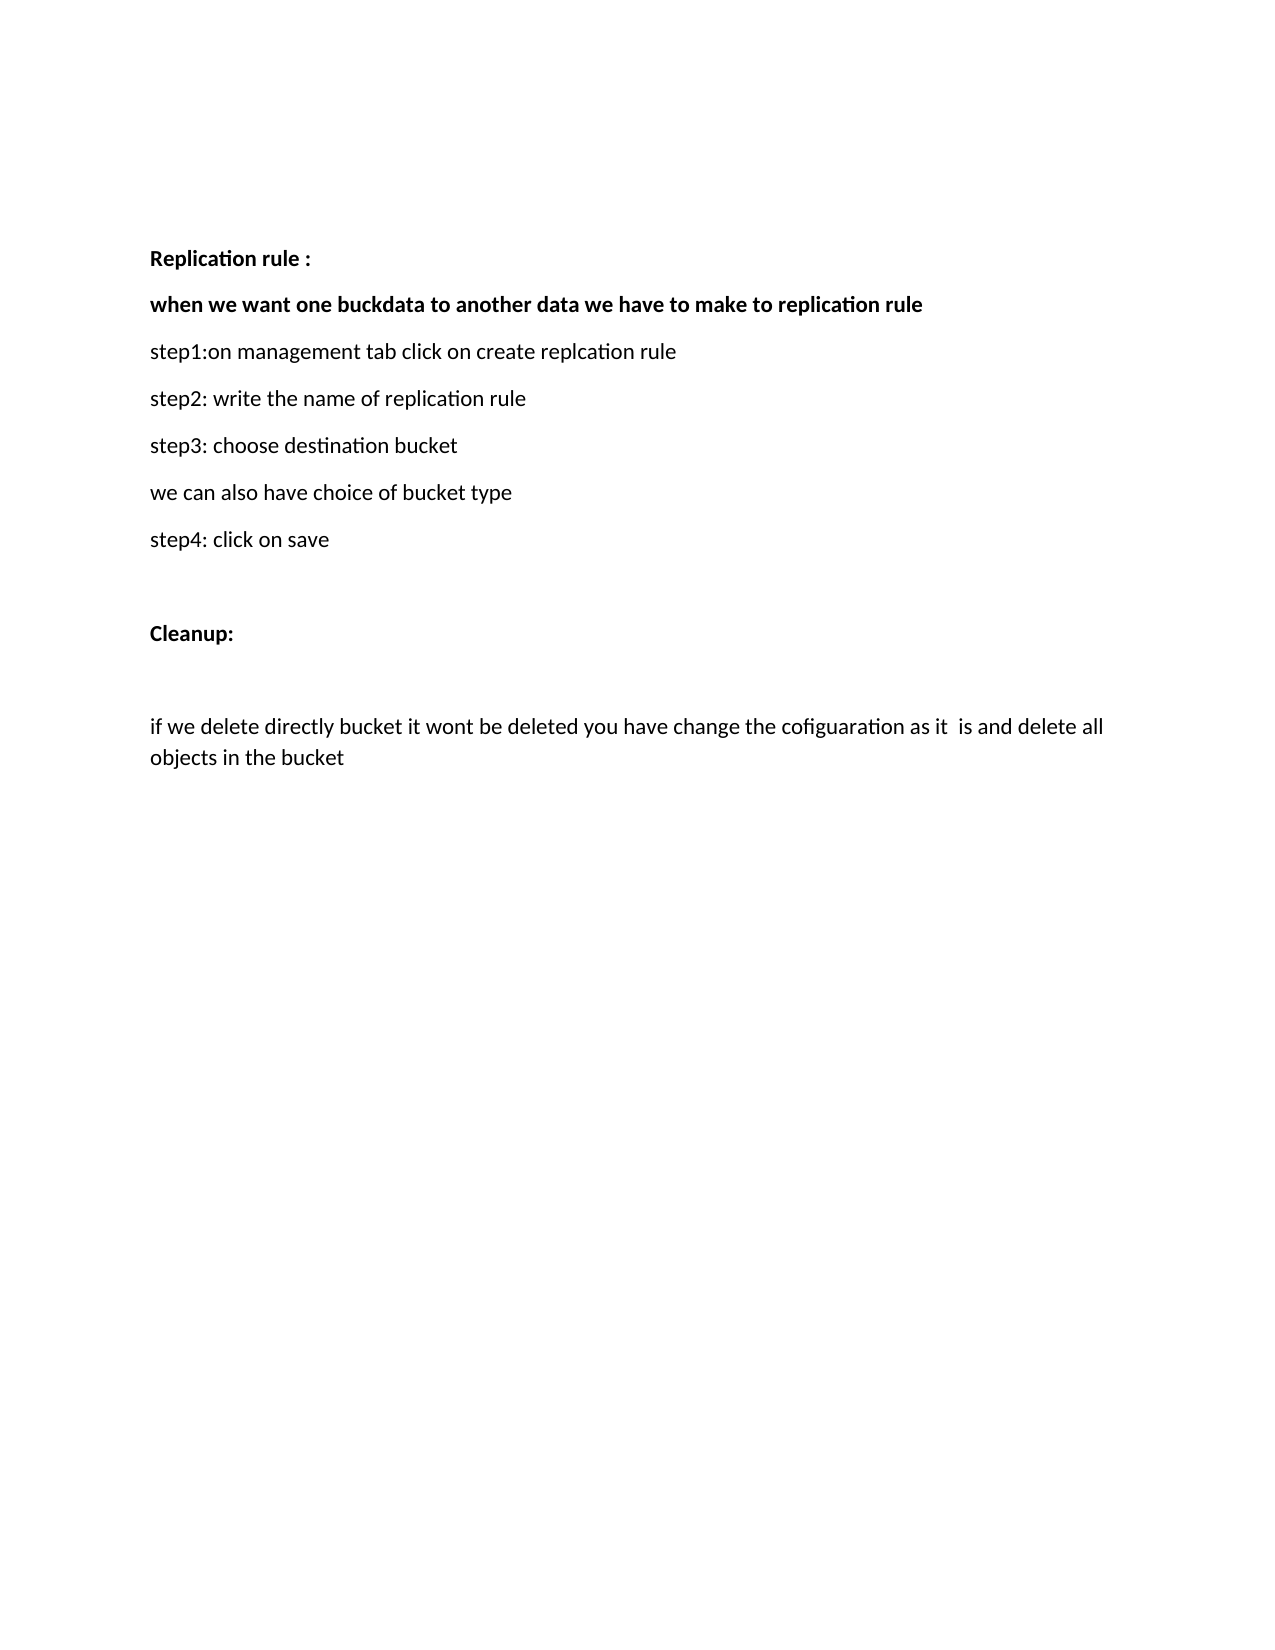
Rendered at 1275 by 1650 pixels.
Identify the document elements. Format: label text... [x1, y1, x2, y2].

text Replication rule : [150, 244, 1125, 272]
text Cleanup: [150, 619, 1125, 647]
text if we delete directly bucket it wont be deleted you have change the cofiguaration as it is and delete all objects in the bucket [150, 712, 1125, 771]
text we can also have choice of bucket type [150, 478, 1125, 506]
text when we want one buckdata to another data we have to make to replication rule [150, 291, 1125, 319]
text step3: choose destination bucket [150, 431, 1125, 459]
text step4: click on save [150, 525, 1125, 553]
text step1:on management tab click on create replcation rule [150, 337, 1125, 366]
text step2: write the name of replication rule [150, 384, 1125, 412]
